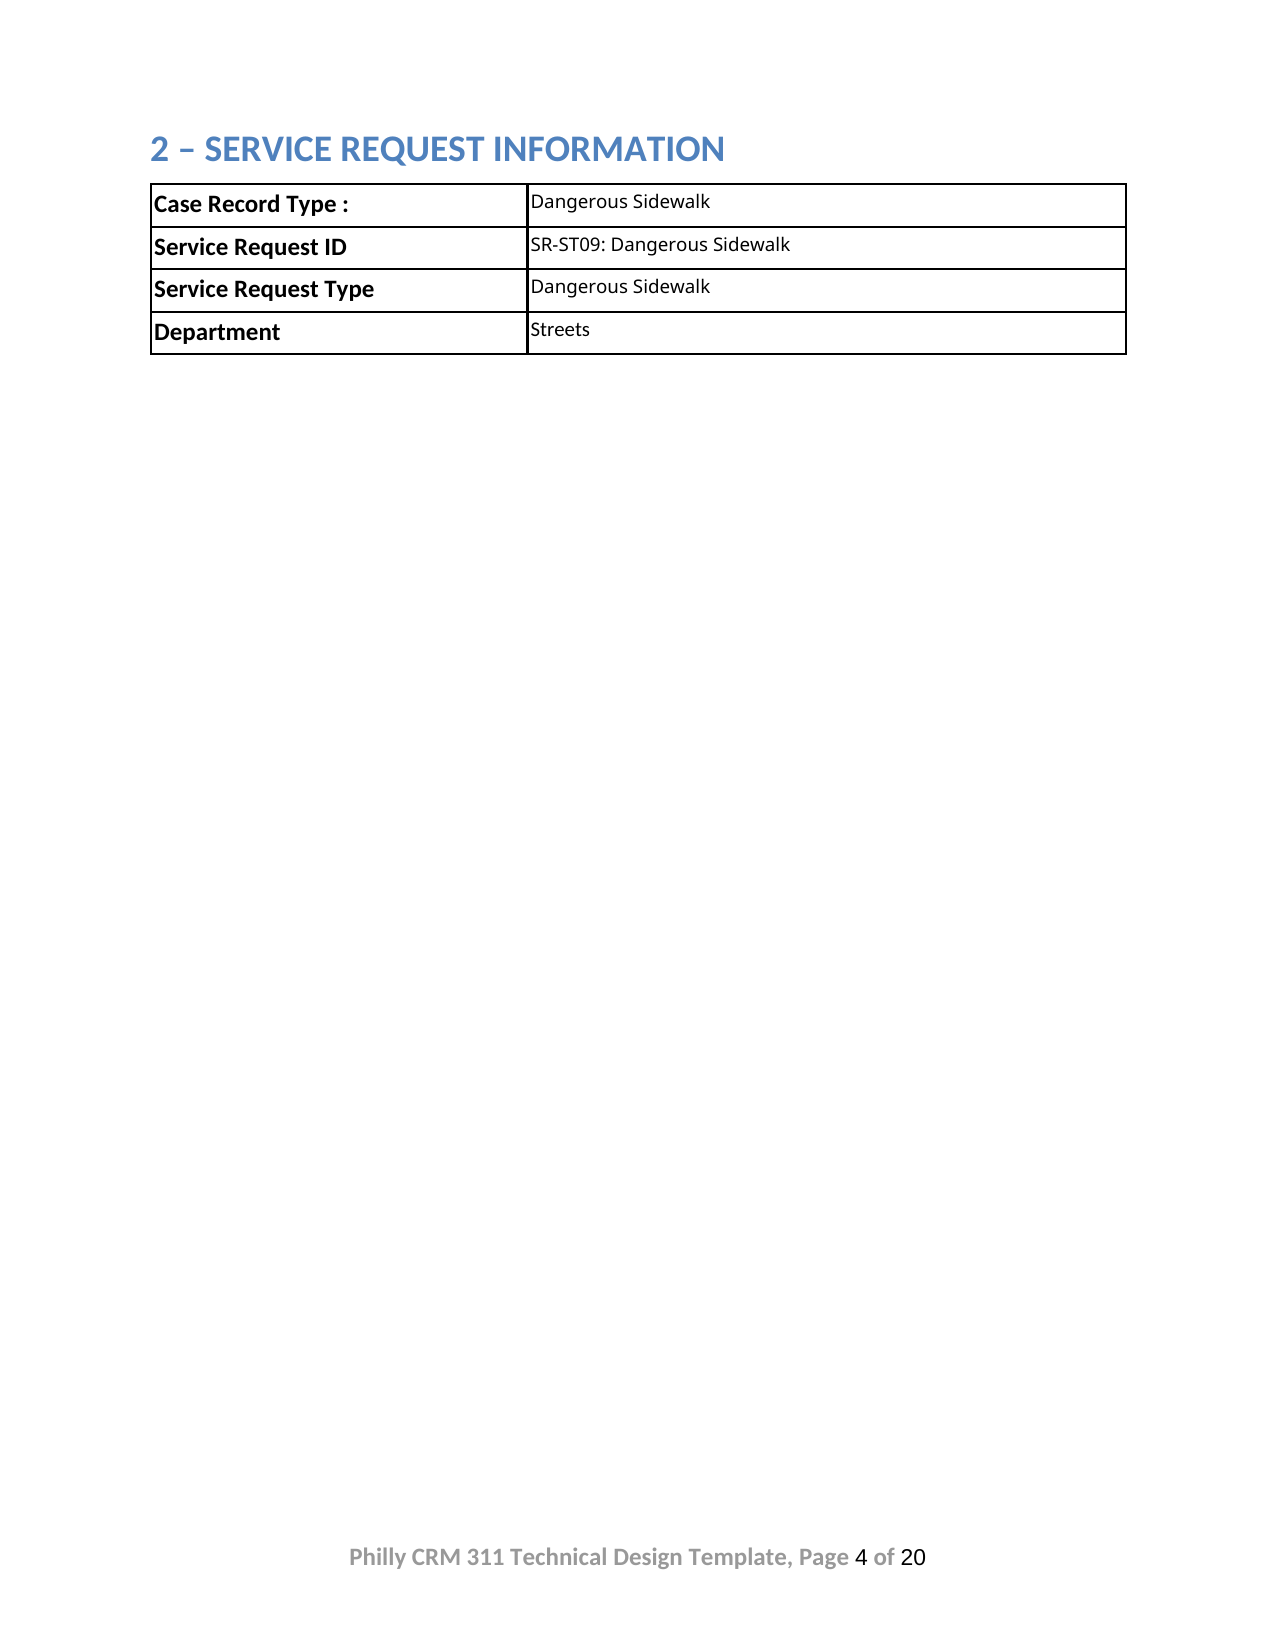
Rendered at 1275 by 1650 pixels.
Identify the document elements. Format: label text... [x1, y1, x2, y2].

table_header Dangerous Sidewalk [529, 185, 1125, 226]
table_cell SR-ST09: Dangerous Sidewalk [529, 228, 1125, 268]
subtitle 2 – SERVICE REQUEST INFORMATION [150, 125, 1125, 171]
table_cell Department [152, 313, 526, 353]
table_cell Streets [529, 313, 1125, 353]
table_cell Service Request Type [152, 270, 526, 311]
table_header Case Record Type : [152, 185, 526, 226]
table_cell Service Request ID [152, 228, 526, 268]
table_cell Dangerous Sidewalk [529, 270, 1125, 311]
